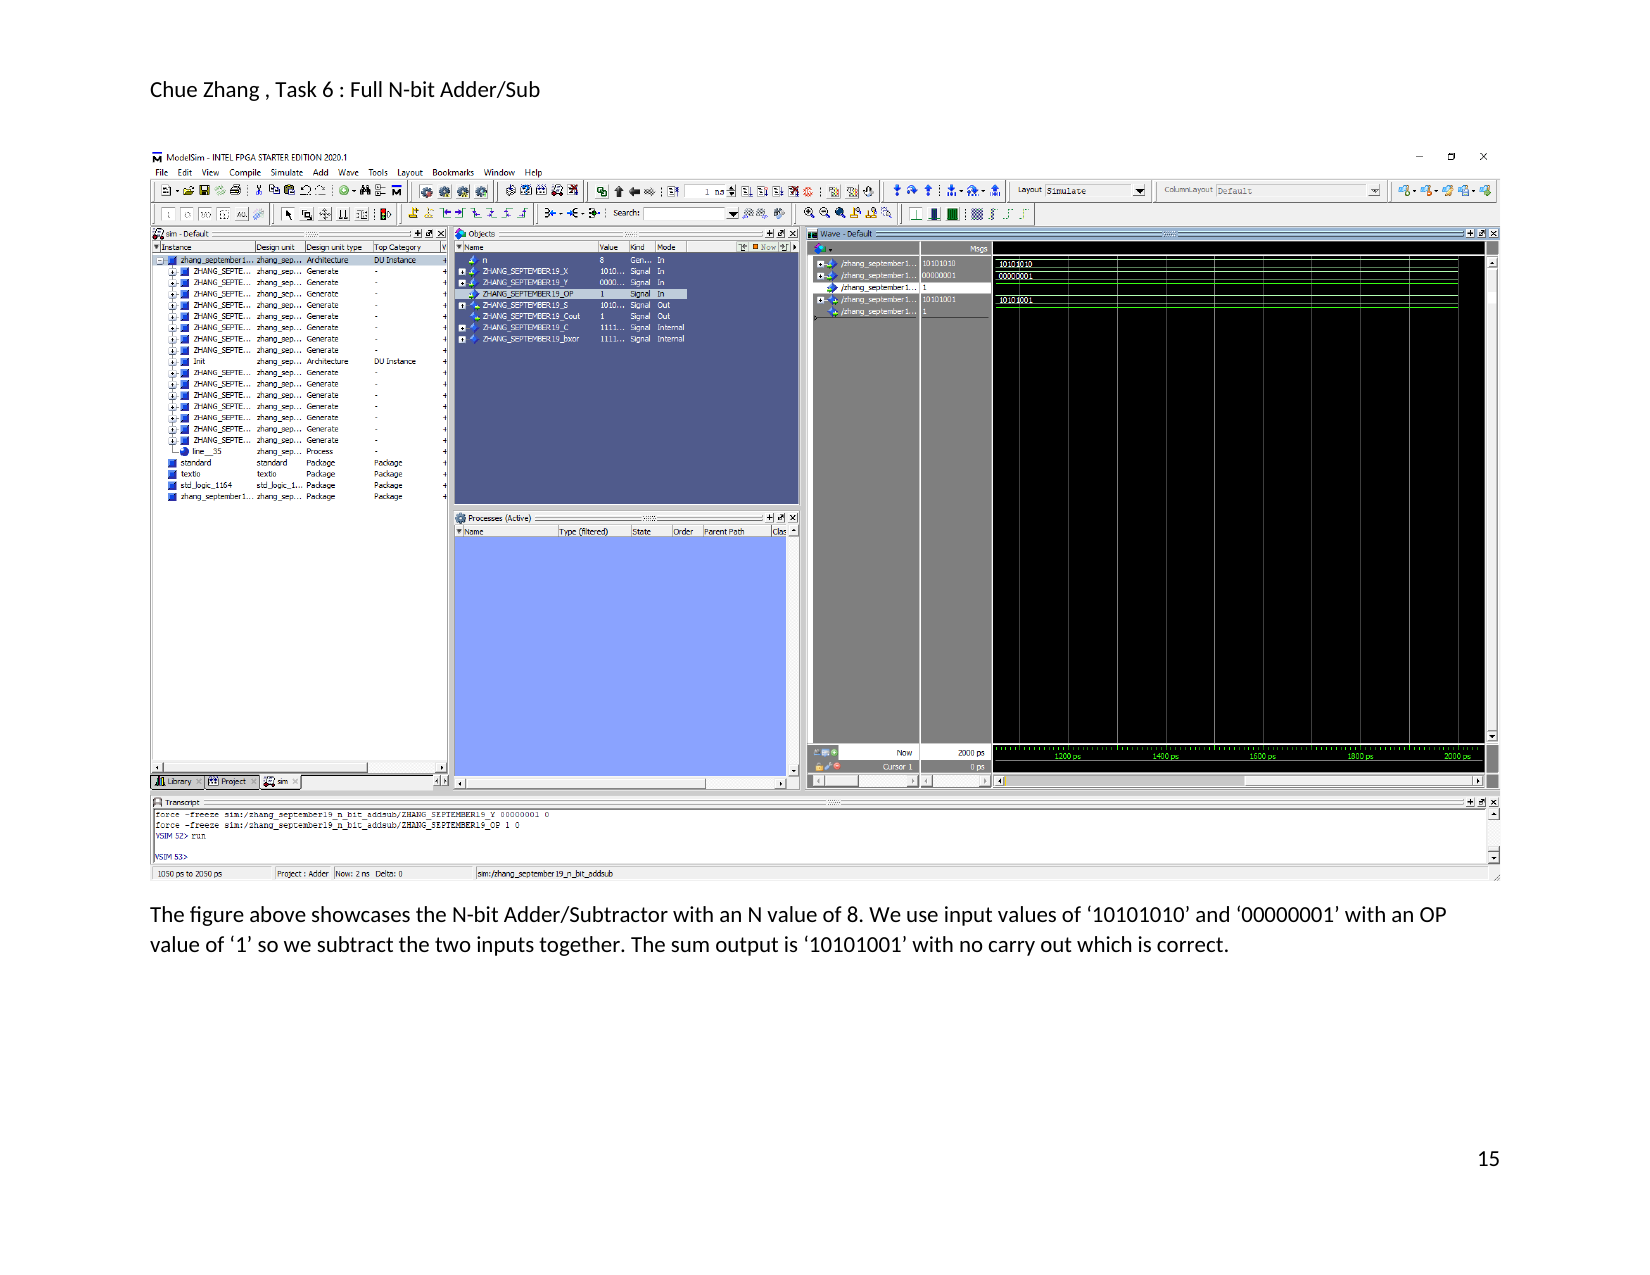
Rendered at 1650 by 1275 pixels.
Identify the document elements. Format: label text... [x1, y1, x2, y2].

text The figure above showcases the N-bit Adder/Subtractor with an N value of 8. We use input values of ‘10101010’ and ‘00000001’ with an OP value of ‘1’ so we subtract the two inputs together. The sum output is ‘10101001’ with no carry out which is correct. [150, 900, 1500, 958]
picture [150, 150, 1500, 881]
